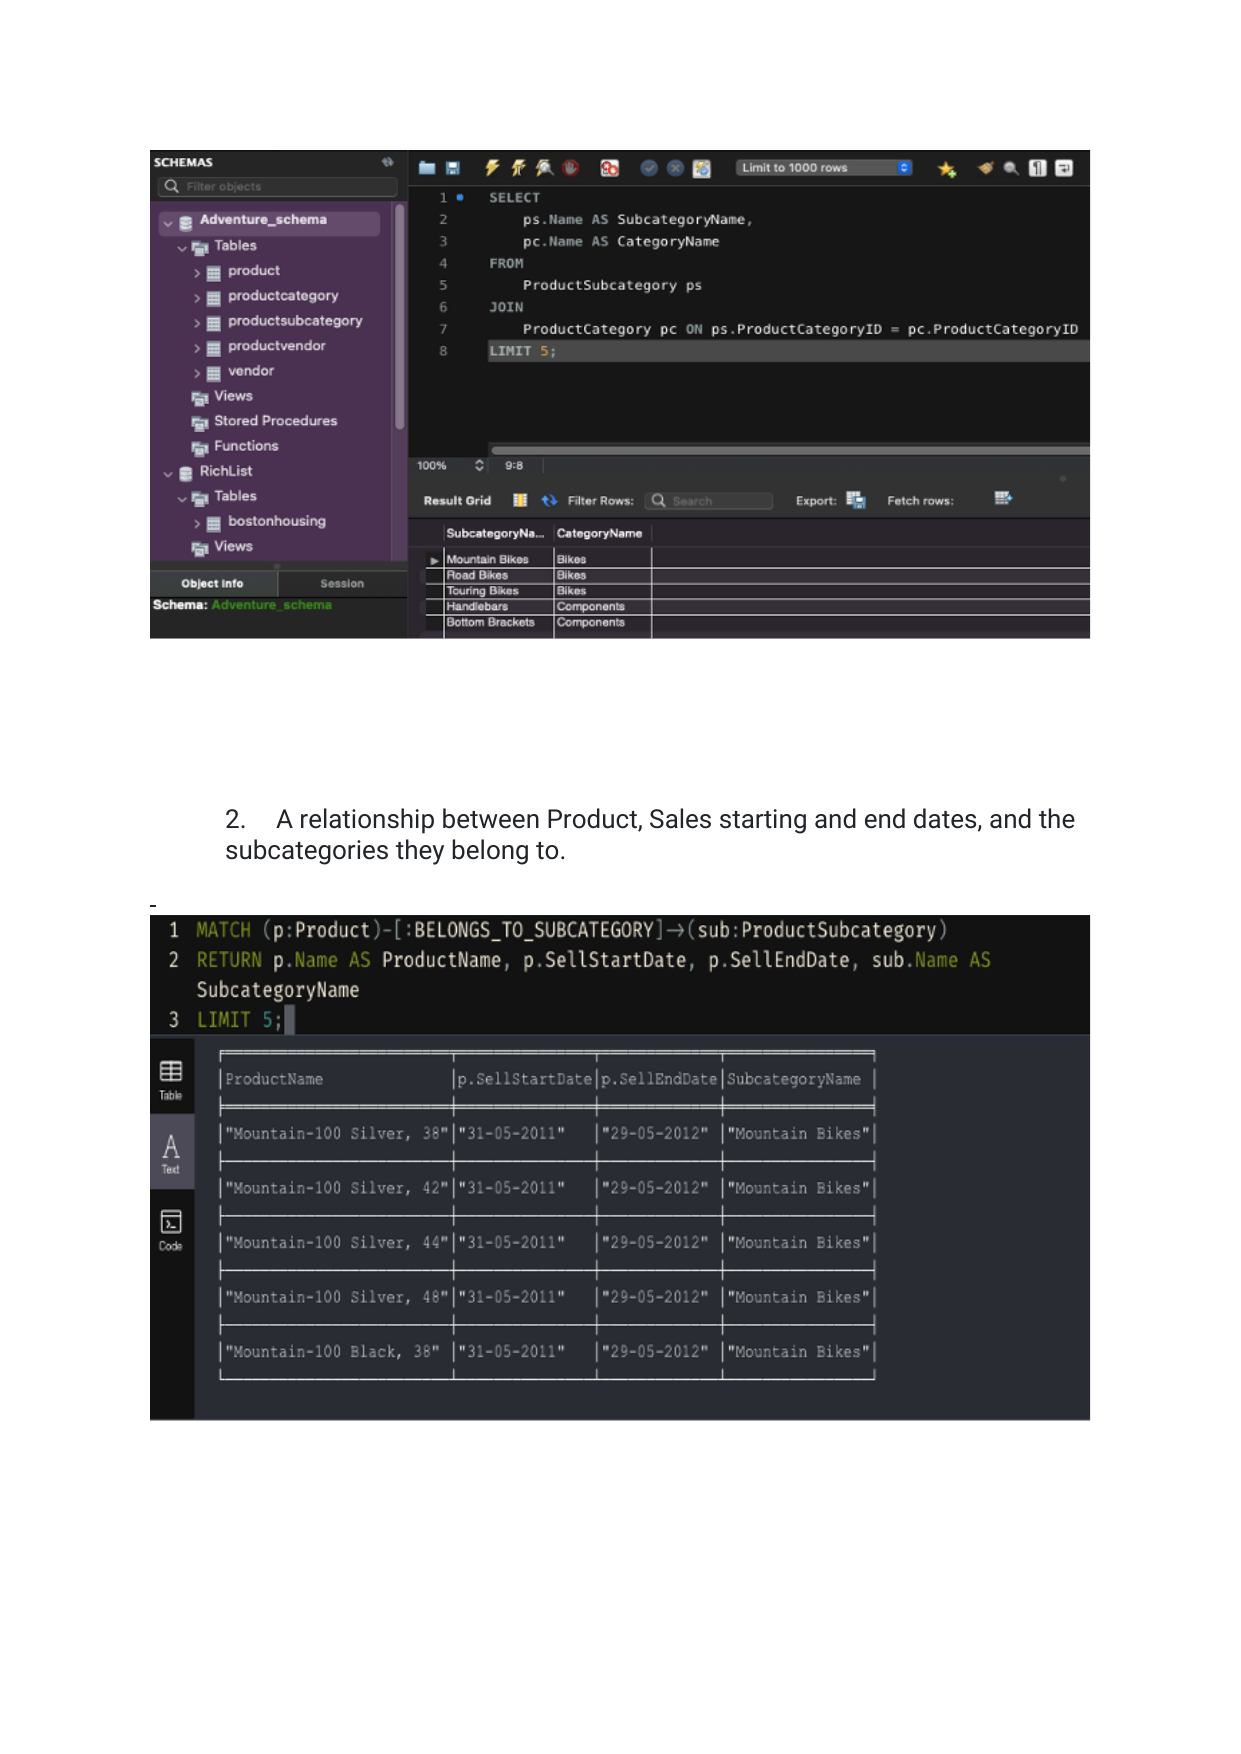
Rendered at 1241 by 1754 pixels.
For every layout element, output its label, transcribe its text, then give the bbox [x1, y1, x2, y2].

picture [150, 150, 1091, 640]
text 2. A relationship between Product, Sales starting and end dates, and the subcategories they belong to. [225, 804, 1090, 865]
picture [150, 915, 1091, 1422]
